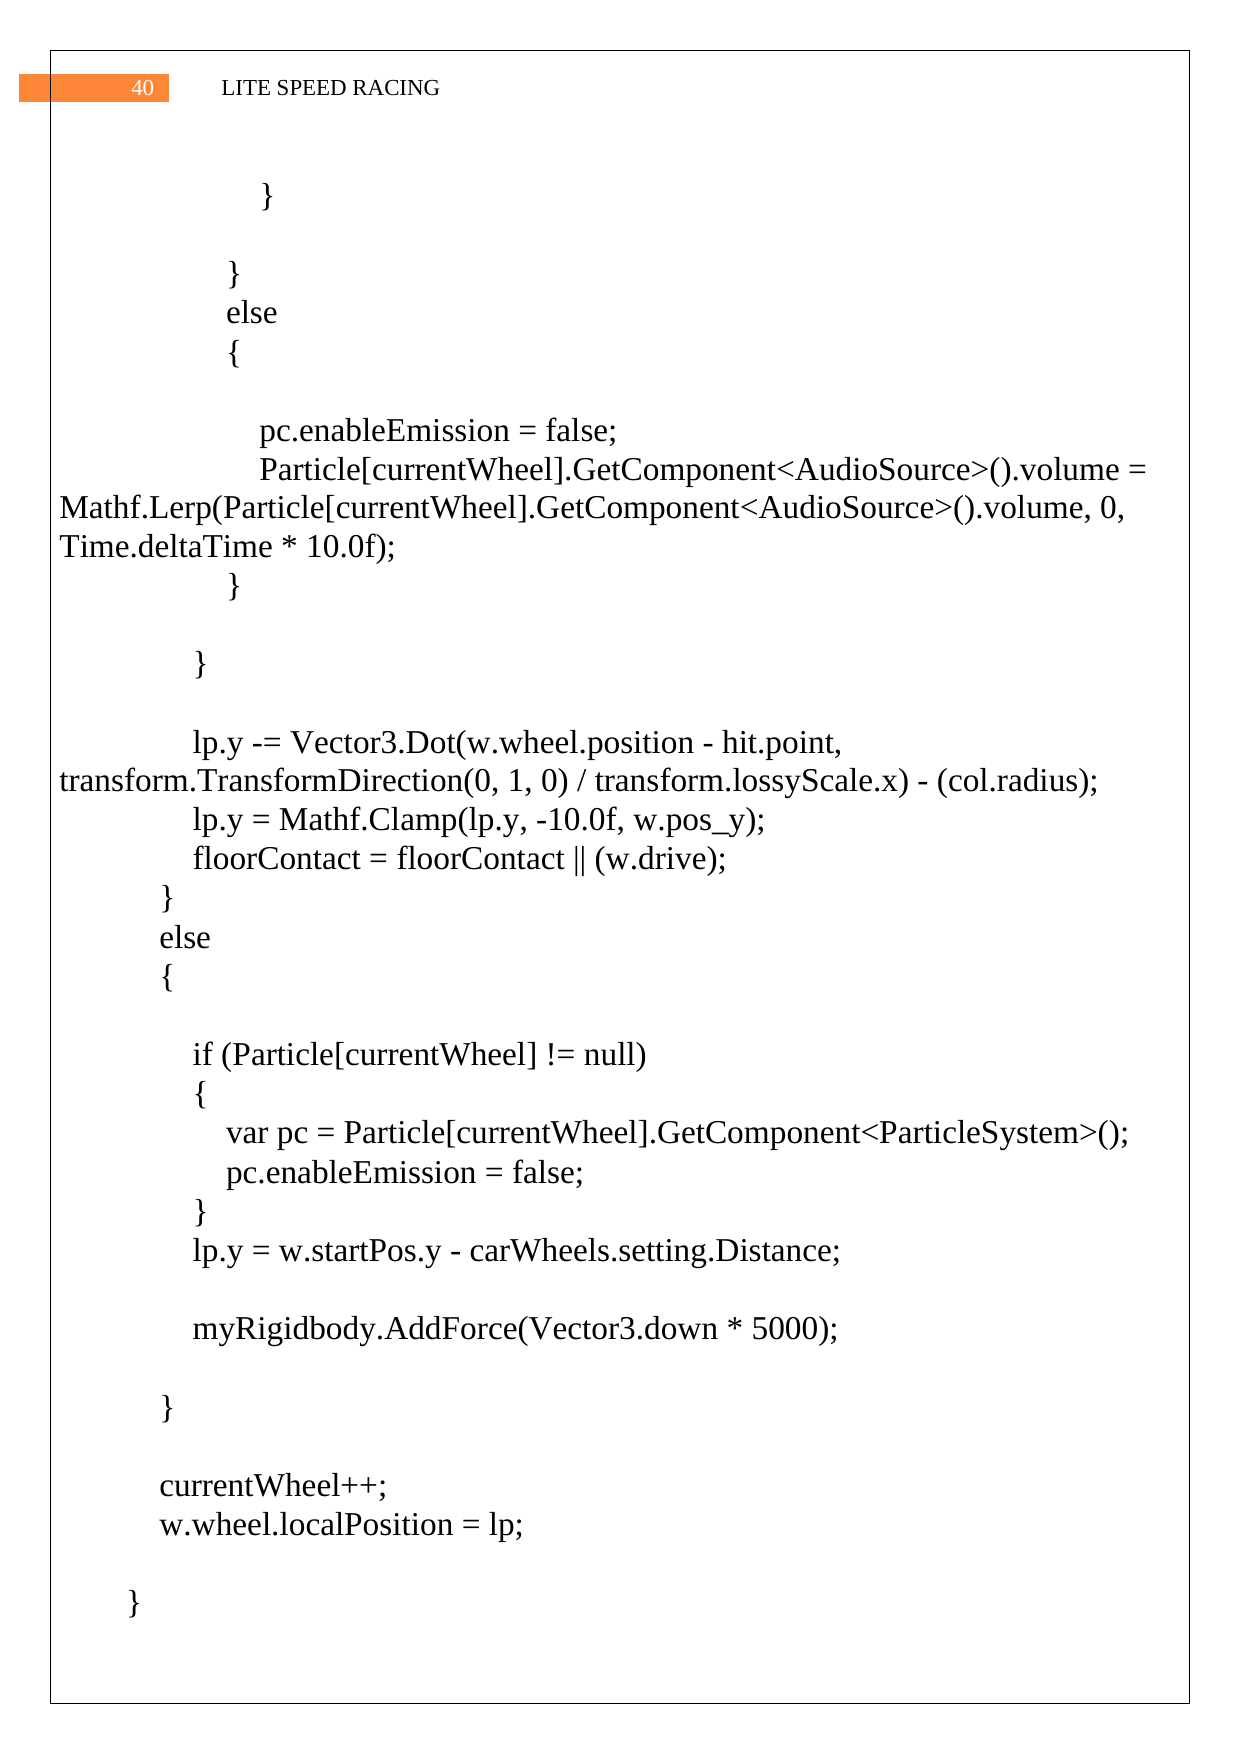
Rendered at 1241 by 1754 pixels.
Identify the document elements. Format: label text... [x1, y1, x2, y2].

text w.wheel.localPosition = lp; [59, 1504, 1181, 1543]
text } [59, 644, 1181, 682]
text lp.y -= Vector3.Dot(w.wheel.position - hit.point, transform.TransformDirection(0, 1, 0) / transform.lossyScale.x) - (col.radius); [59, 722, 1181, 799]
text Particle[currentWheel].GetComponent<AudioSource>().volume = Mathf.Lerp(Particle[currentWheel].GetComponent<AudioSource>().volume, 0, Time.deltaTime * 10.0f); [59, 449, 1181, 564]
text pc.enableEmission = false; [59, 410, 1181, 449]
text } [59, 1583, 1181, 1621]
text { [59, 956, 1181, 994]
text } [59, 1387, 1181, 1425]
text } [59, 175, 1181, 214]
text if (Particle[currentWheel] != null) [59, 1034, 1181, 1073]
text { [59, 332, 1181, 370]
text { [59, 1074, 1181, 1112]
text floorContact = floorContact || (w.drive); [59, 839, 1181, 877]
text } [59, 878, 1181, 916]
text } [59, 254, 1181, 292]
text else [59, 293, 1181, 331]
text else [59, 917, 1181, 955]
text } [59, 1191, 1181, 1229]
text lp.y = w.startPos.y - carWheels.setting.Distance; [59, 1230, 1181, 1269]
text pc.enableEmission = false; [59, 1152, 1181, 1190]
text lp.y = Mathf.Clamp(lp.y, -10.0f, w.pos_y); [59, 799, 1181, 838]
text myRigidbody.AddForce(Vector3.down * 5000); [59, 1309, 1181, 1347]
text var pc = Particle[currentWheel].GetComponent<ParticleSystem>(); [59, 1113, 1181, 1151]
text } [59, 565, 1181, 604]
text currentWheel++; [59, 1465, 1181, 1504]
